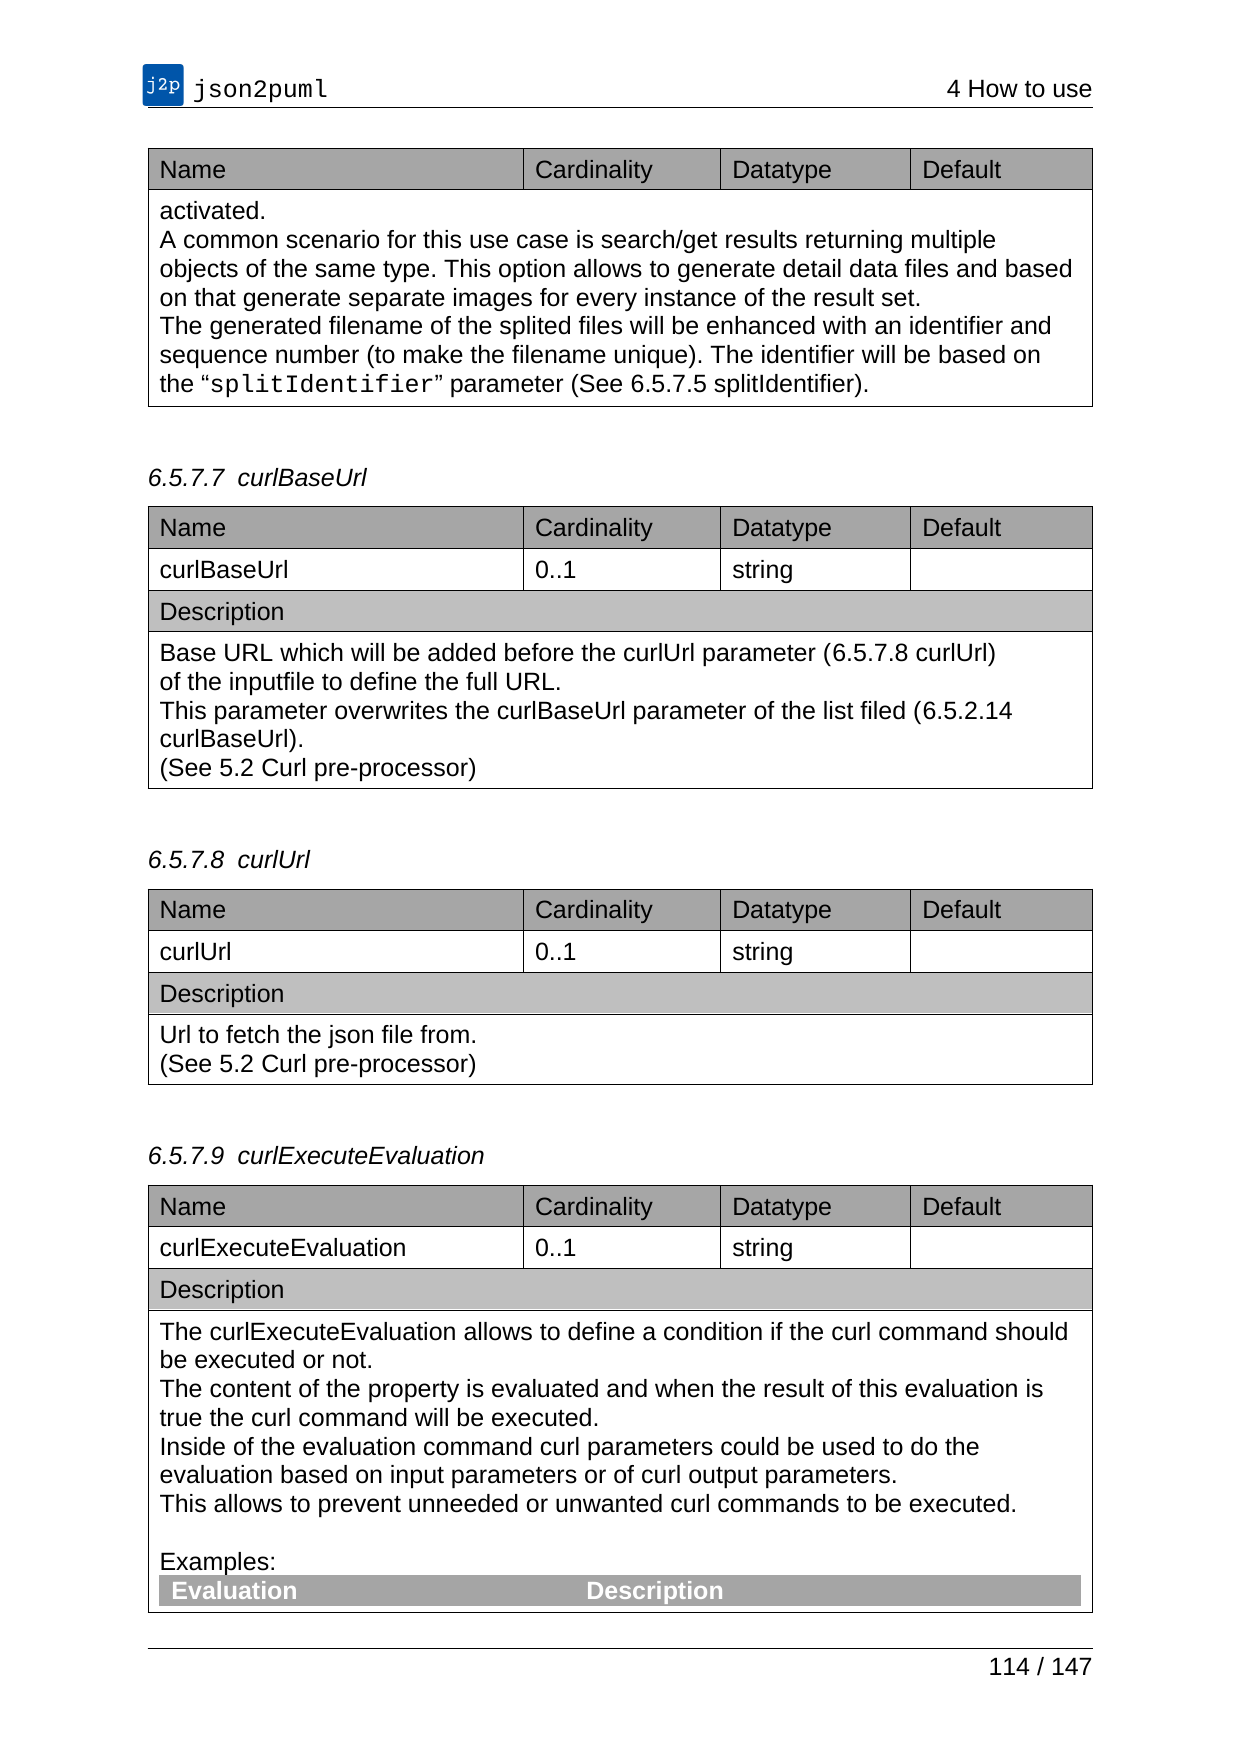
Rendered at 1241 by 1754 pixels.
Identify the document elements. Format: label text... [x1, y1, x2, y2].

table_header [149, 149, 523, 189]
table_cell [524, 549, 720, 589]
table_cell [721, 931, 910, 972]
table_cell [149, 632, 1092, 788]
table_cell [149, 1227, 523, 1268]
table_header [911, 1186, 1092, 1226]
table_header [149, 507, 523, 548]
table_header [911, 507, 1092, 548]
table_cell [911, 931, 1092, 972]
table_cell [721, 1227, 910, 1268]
subtitle curlBaseUrl [148, 463, 1093, 491]
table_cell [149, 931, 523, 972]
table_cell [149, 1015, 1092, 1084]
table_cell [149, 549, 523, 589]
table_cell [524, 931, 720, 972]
picture [142, 64, 184, 106]
subtitle curlExecuteEvaluation [148, 1141, 1093, 1170]
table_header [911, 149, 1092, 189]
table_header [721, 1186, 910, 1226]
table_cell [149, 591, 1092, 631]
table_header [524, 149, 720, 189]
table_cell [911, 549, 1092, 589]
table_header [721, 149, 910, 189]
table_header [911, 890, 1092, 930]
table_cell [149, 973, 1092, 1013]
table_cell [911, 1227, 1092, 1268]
subtitle curlUrl [148, 845, 1093, 874]
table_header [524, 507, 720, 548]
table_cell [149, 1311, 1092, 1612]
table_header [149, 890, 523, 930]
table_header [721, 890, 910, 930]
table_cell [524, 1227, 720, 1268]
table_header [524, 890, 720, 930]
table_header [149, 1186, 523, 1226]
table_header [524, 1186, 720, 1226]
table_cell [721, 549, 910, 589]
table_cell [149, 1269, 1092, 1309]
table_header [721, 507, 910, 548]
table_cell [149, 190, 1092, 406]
